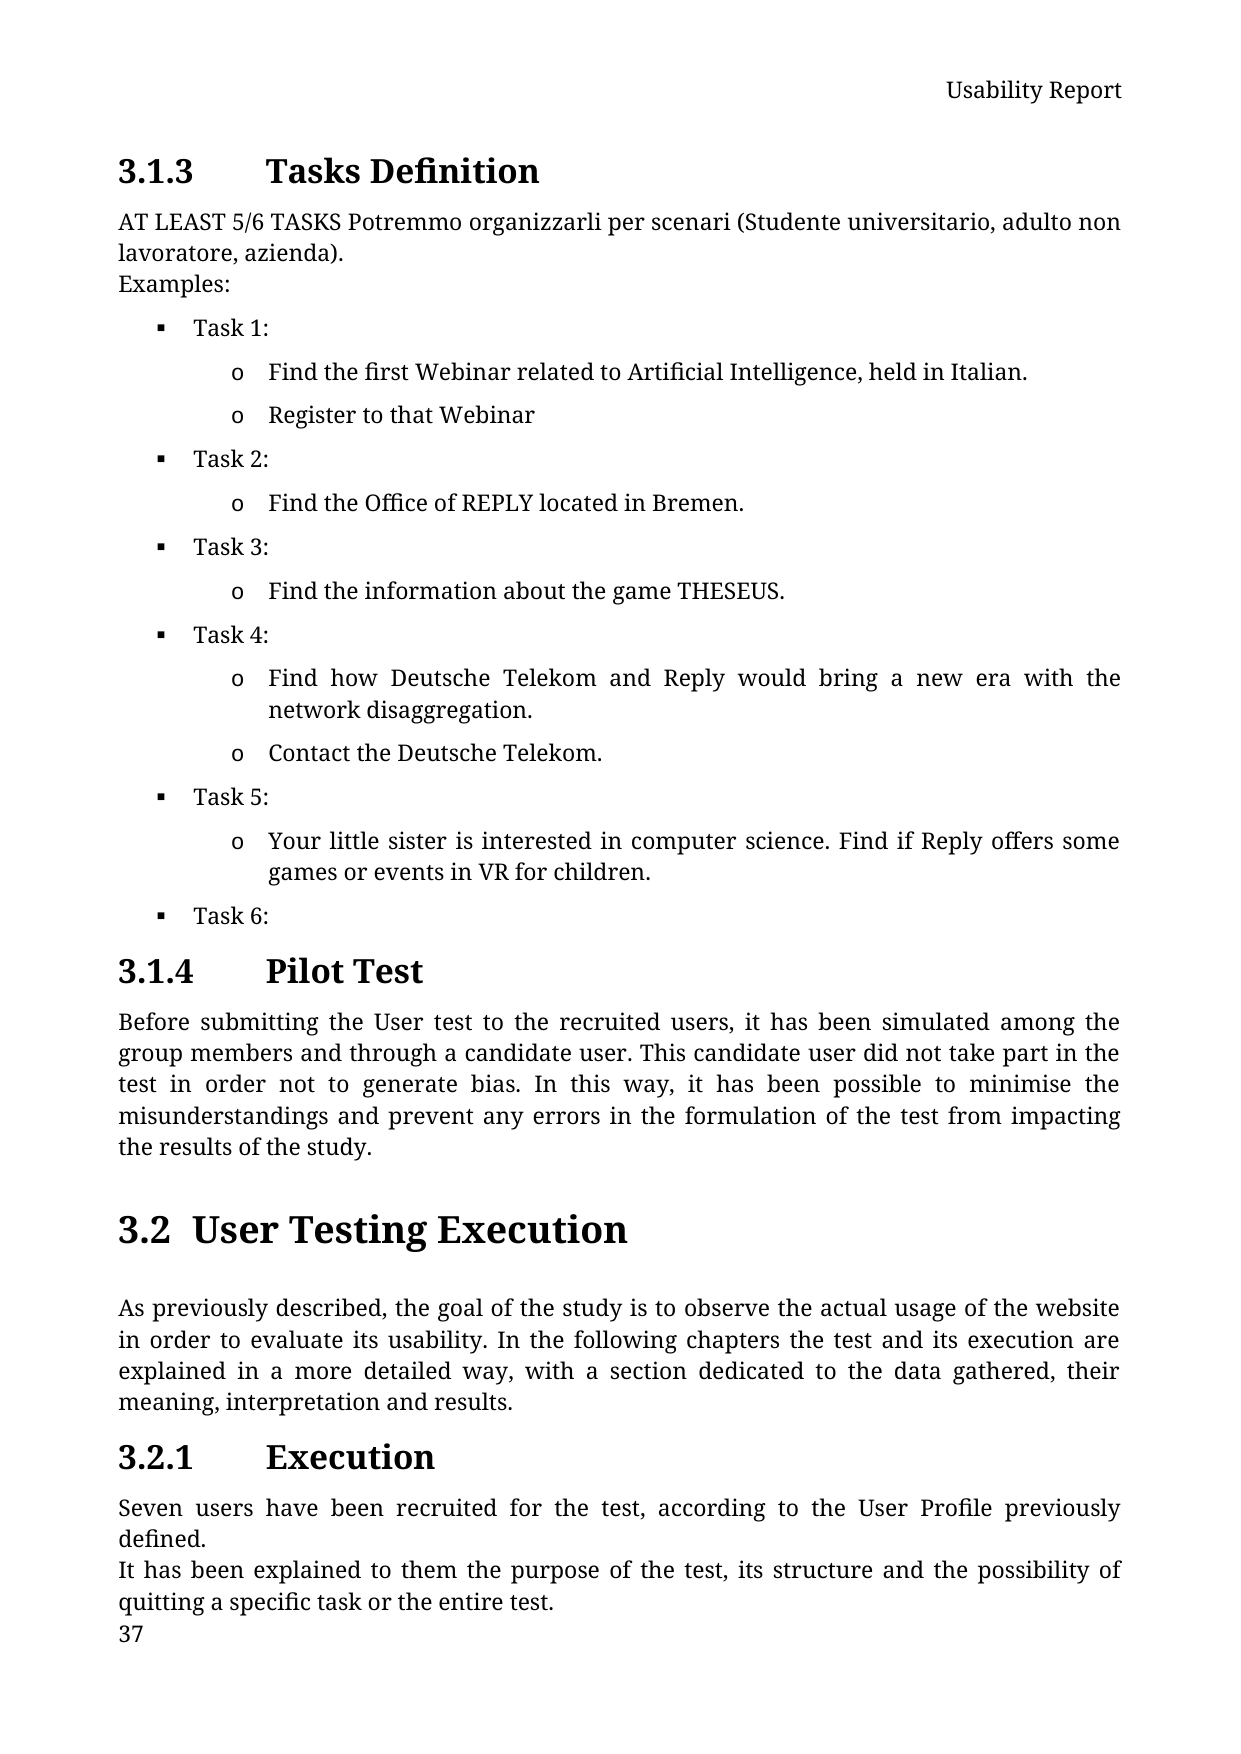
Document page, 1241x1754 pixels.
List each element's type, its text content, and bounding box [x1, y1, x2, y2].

list Find the information about the game THESEUS. [231, 575, 1122, 606]
subtitle 3.1.4 Pilot Test [118, 948, 1122, 993]
text Before submitting the User test to the recruited users, it has been simulated among the group members and through a candidate user. This candidate user did not take part in the test in order not to generate bias. In this way, it has been possible to minimise the misunderstandings and prevent any errors in the formulation of the test from impacting the results of the study. [118, 1006, 1122, 1162]
text Seven users have been recruited for the test, according to the User Profile previously defined. [118, 1492, 1122, 1554]
list Task 1: [156, 312, 1122, 343]
list Find how Deutsche Telekom and Reply would bring a new era with the network disaggregation. [231, 662, 1122, 725]
list Contact the Deutsche Telekom. [231, 737, 1122, 769]
list Task 3: [156, 531, 1122, 562]
text AT LEAST 5/6 TASKS Potremmo organizzarli per scenari (Studente universitario, adulto non lavoratore, azienda). [118, 206, 1122, 268]
list Task 4: [156, 618, 1122, 650]
subtitle 3.2 User Testing Execution [118, 1204, 1122, 1255]
list Find the Office of REPLY located in Bremen. [231, 487, 1122, 518]
list Task 2: [156, 443, 1122, 474]
list Register to that Webinar [231, 399, 1122, 431]
text Examples: [118, 268, 1122, 299]
list Task 6: [156, 900, 1122, 931]
subtitle 3.2.1 Execution [118, 1434, 1122, 1479]
text As previously described, the goal of the study is to observe the actual usage of the website in order to evaluate its usability. In the following chapters the test and its execution are explained in a more detailed way, with a section dedicated to the data gathered, their meaning, interpretation and results. [118, 1292, 1122, 1417]
list Task 5: [156, 781, 1122, 812]
text It has been explained to them the purpose of the test, its structure and the possibility of quitting a specific task or the entire test. [118, 1554, 1122, 1617]
subtitle 3.1.3 Tasks Definition [118, 148, 1122, 193]
list Find the first Webinar related to Artificial Intelligence, held in Italian. [231, 356, 1122, 387]
list Your little sister is interested in computer science. Find if Reply offers some games or events in VR for children. [231, 825, 1122, 888]
